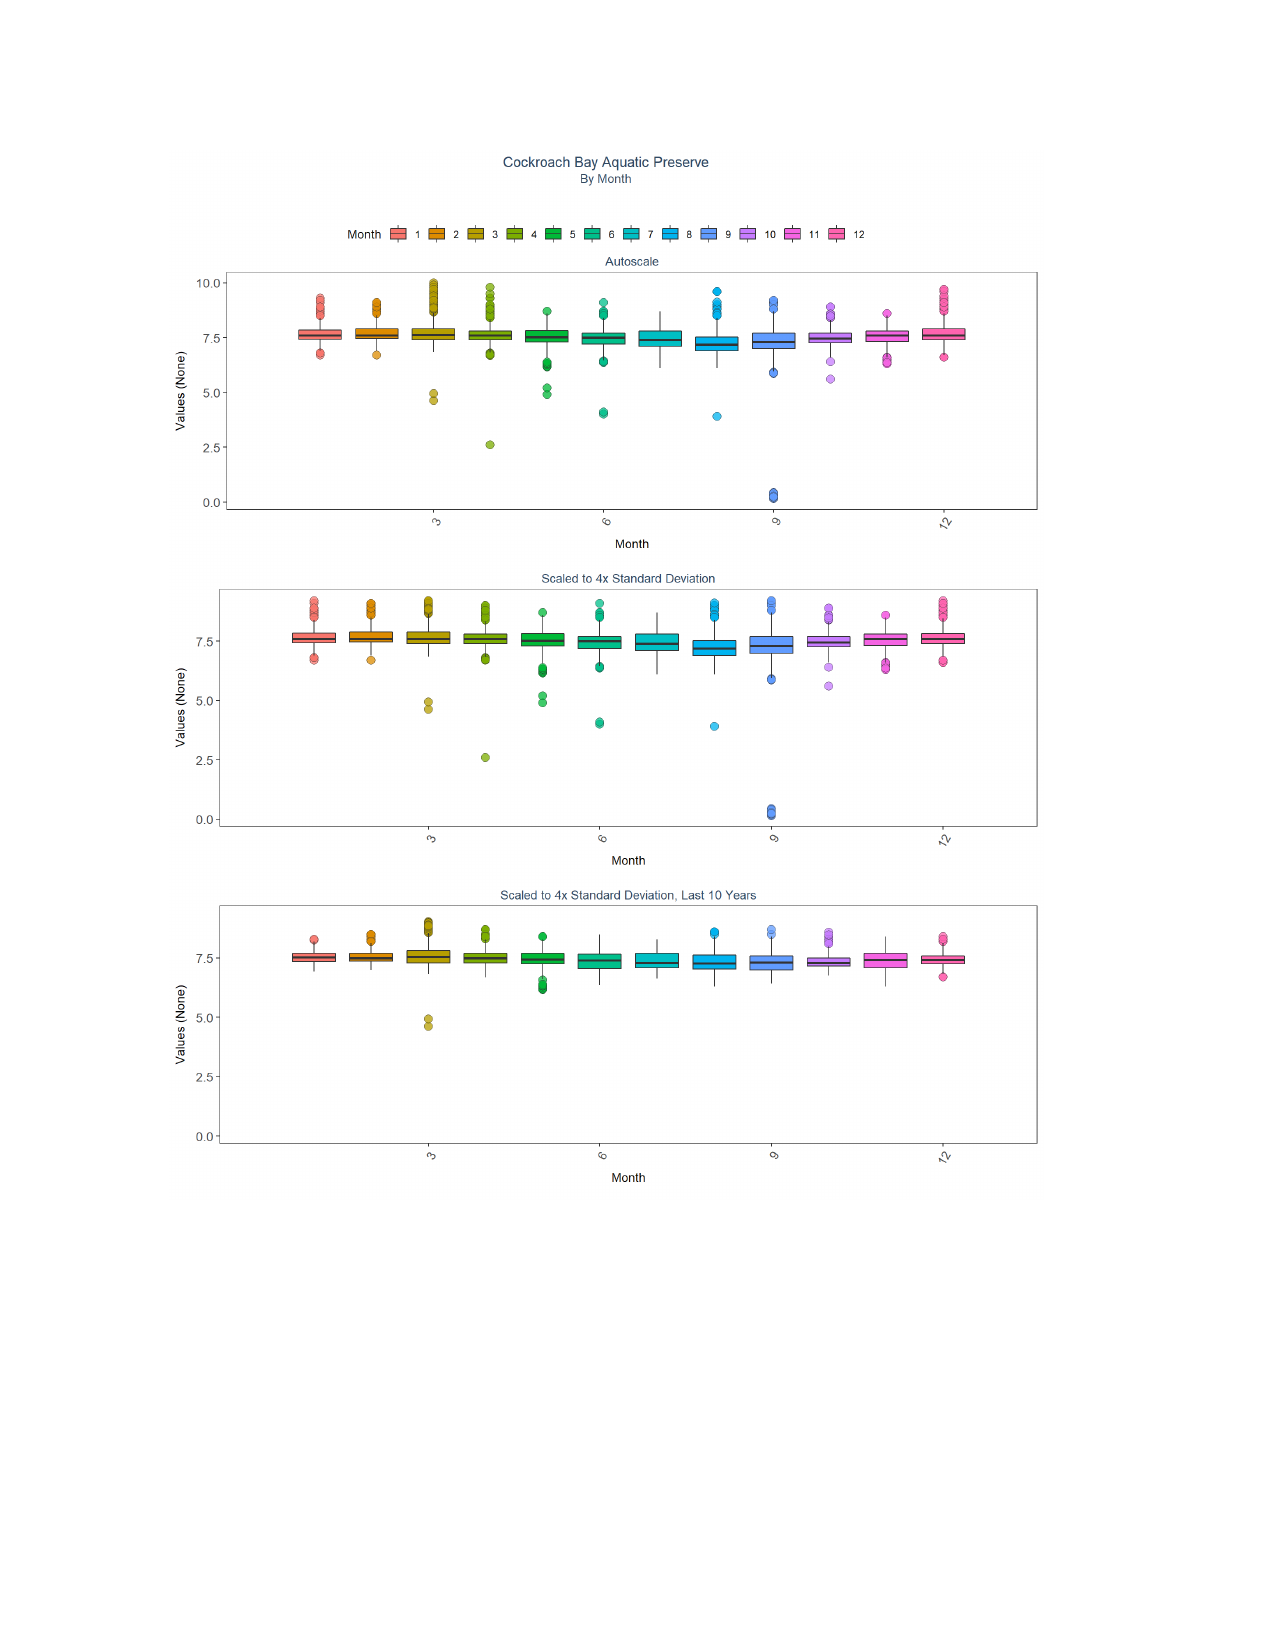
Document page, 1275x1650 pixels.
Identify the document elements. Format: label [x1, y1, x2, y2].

picture [168, 150, 1044, 1200]
